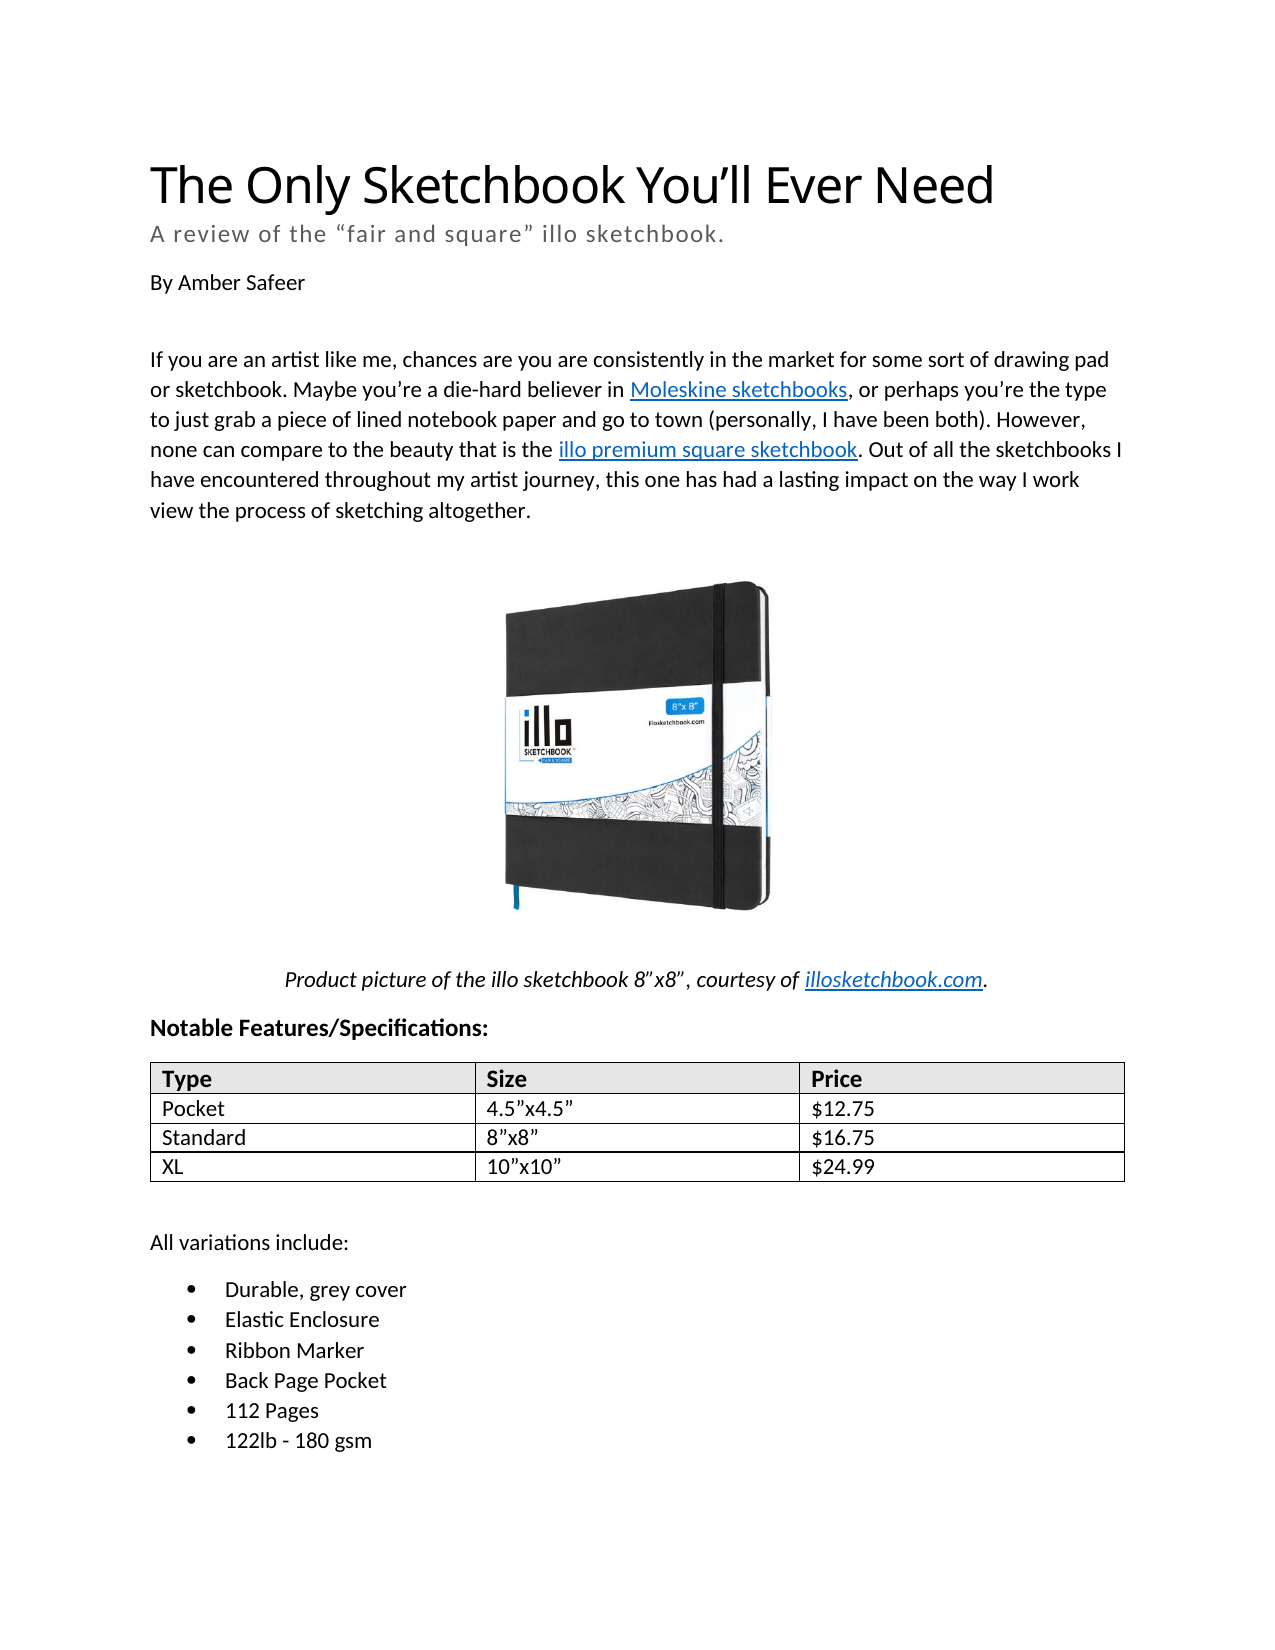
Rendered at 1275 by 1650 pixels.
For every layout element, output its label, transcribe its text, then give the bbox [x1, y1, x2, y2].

table_cell XL [151, 1153, 475, 1181]
table_header Size [476, 1063, 799, 1093]
table_cell 10”x10” [476, 1153, 799, 1181]
list Durable, grey cover [187, 1275, 1125, 1303]
list Elastic Enclosure [187, 1306, 1125, 1333]
table_cell Pocket [151, 1094, 475, 1122]
text By Amber Safeer [150, 268, 1125, 326]
table_cell Standard [151, 1124, 475, 1151]
table_cell $12.75 [800, 1094, 1124, 1122]
subtitle A review of the “fair and square” illo sketchbook. [150, 218, 1125, 249]
table_cell 4.5”x4.5” [476, 1094, 799, 1122]
text Notable Features/Specifications: [150, 1012, 1125, 1043]
list Back Page Pocket [187, 1366, 1125, 1394]
list 122lb - 180 gsm [187, 1426, 1125, 1454]
title The Only Sketchbook You’ll Ever Need [150, 150, 1125, 218]
text All variations include: [150, 1228, 1125, 1256]
list Ribbon Marker [187, 1336, 1125, 1364]
table_cell $16.75 [800, 1124, 1124, 1151]
table_header Type [151, 1063, 475, 1093]
table_cell $24.99 [800, 1153, 1124, 1181]
table_header Price [800, 1063, 1124, 1093]
table_cell 8”x8” [476, 1124, 799, 1151]
list 112 Pages [187, 1396, 1125, 1424]
text If you are an artist like me, chances are you are consistently in the market for some sort of drawing pad or sketchbook. Maybe you’re a die-hard believer in Moleskine sketchbooks, or perhaps you’re the type to just grab a piece of lined notebook paper and go to town (personally, I have been both). However, none can compare to the beauty that is the illo premium square sketchbook. Out of all the sketchbooks I have encountered throughout my artist journey, this one has had a lasting impact on the way I work view the process of sketching altogether. [150, 345, 1125, 524]
text Product picture of the illo sketchbook 8”x8”, courtesy of illosketchbook.com. [150, 965, 1125, 993]
picture [435, 542, 840, 947]
